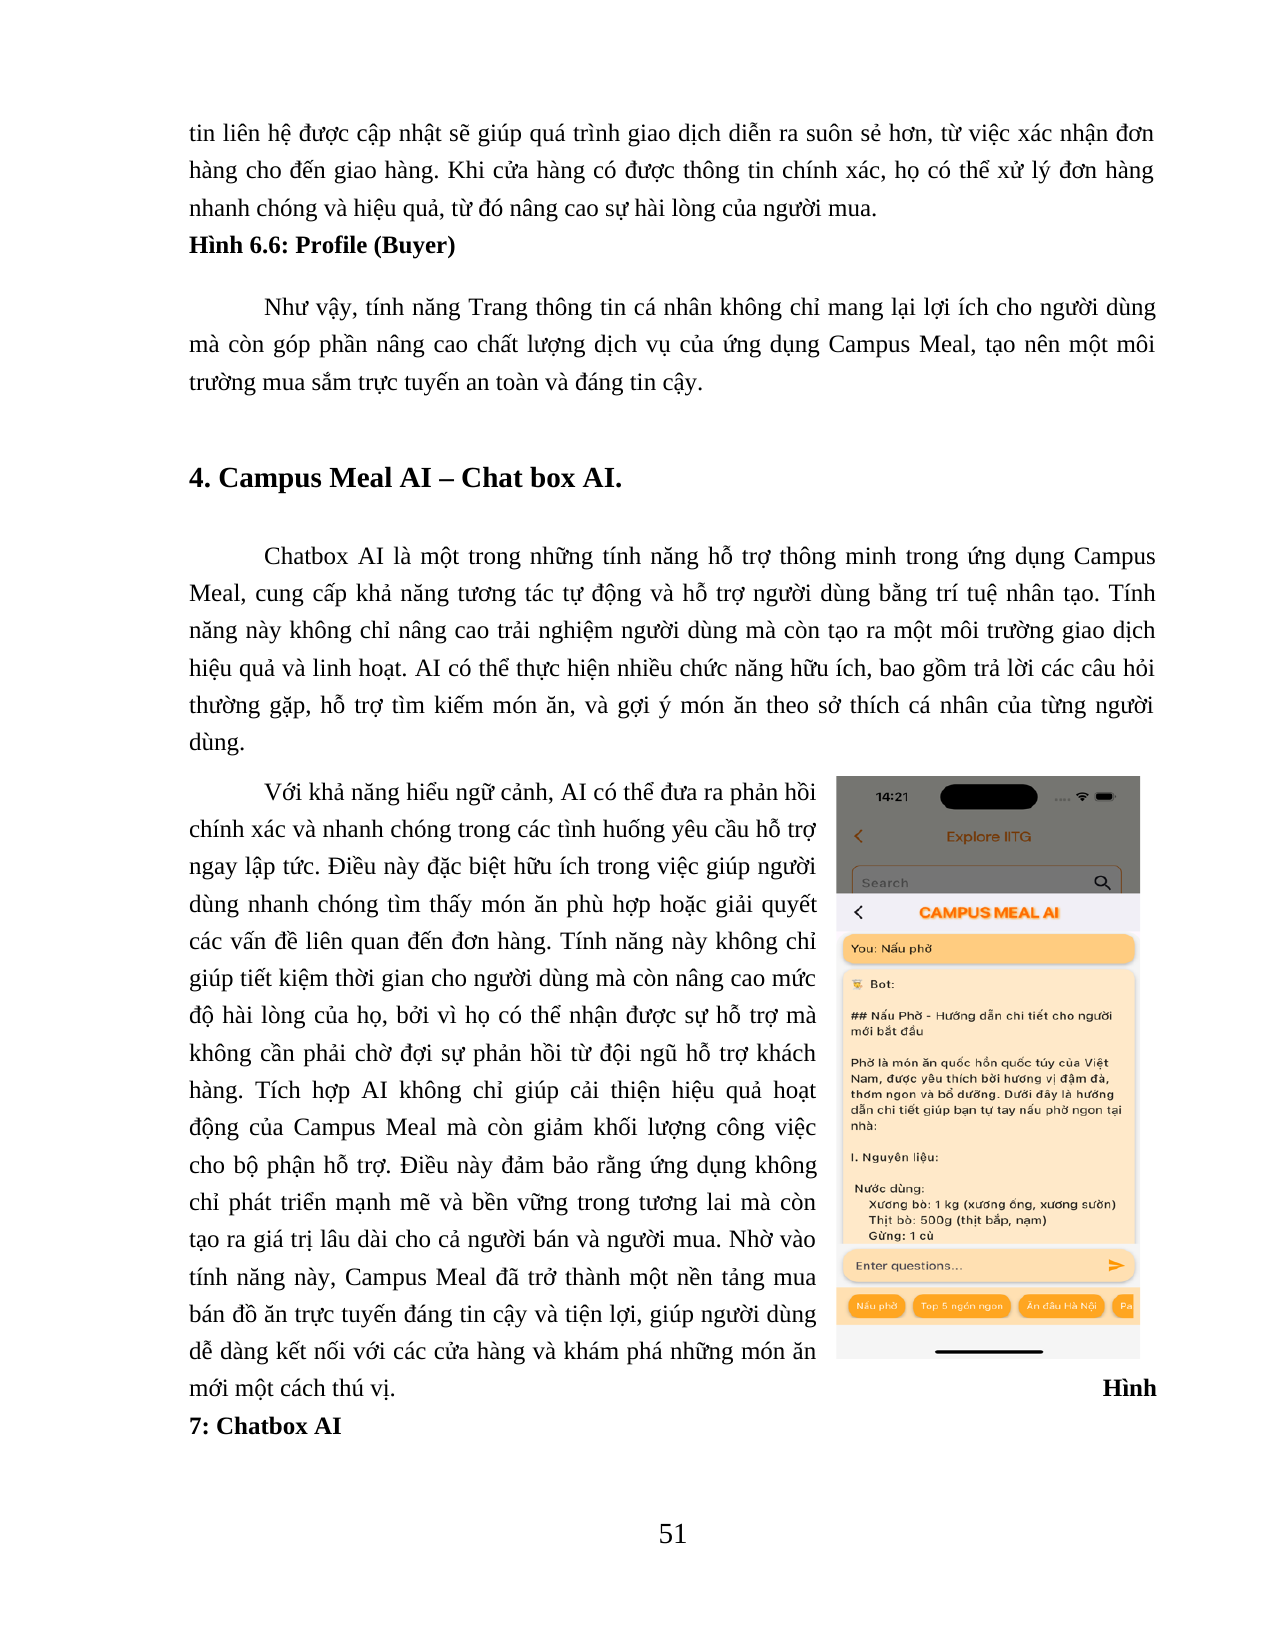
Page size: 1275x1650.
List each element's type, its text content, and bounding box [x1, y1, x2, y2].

text 4. Campus Meal AI – Chat box AI. [189, 460, 1157, 493]
text Như vậy, tính năng Trang thông tin cá nhân không chỉ mang lại lợi ích cho người dùng mà còn góp phần nâng cao chất lượng dịch vụ của ứng dụng Campus Meal, tạo nên một môi trường mua sắm trực tuyến an toàn và đáng tin cậy. [189, 292, 1157, 395]
text Chatbox AI là một trong những tính năng hỗ trợ thông minh trong ứng dụng Campus Meal, cung cấp khả năng tương tác tự động và hỗ trợ người dùng bằng trí tuệ nhân tạo. Tính năng này không chỉ nâng cao trải nghiệm người dùng mà còn tạo ra một môi trường giao dịch hiệu quả và linh hoạt. AI có thể thực hiện nhiều chức năng hữu ích, bao gồm trả lời các câu hỏi thường gặp, hỗ trợ tìm kiếm món ăn, và gợi ý món ăn theo sở thích cá nhân của từng người dùng. [189, 541, 1157, 756]
picture [836, 776, 1141, 1359]
